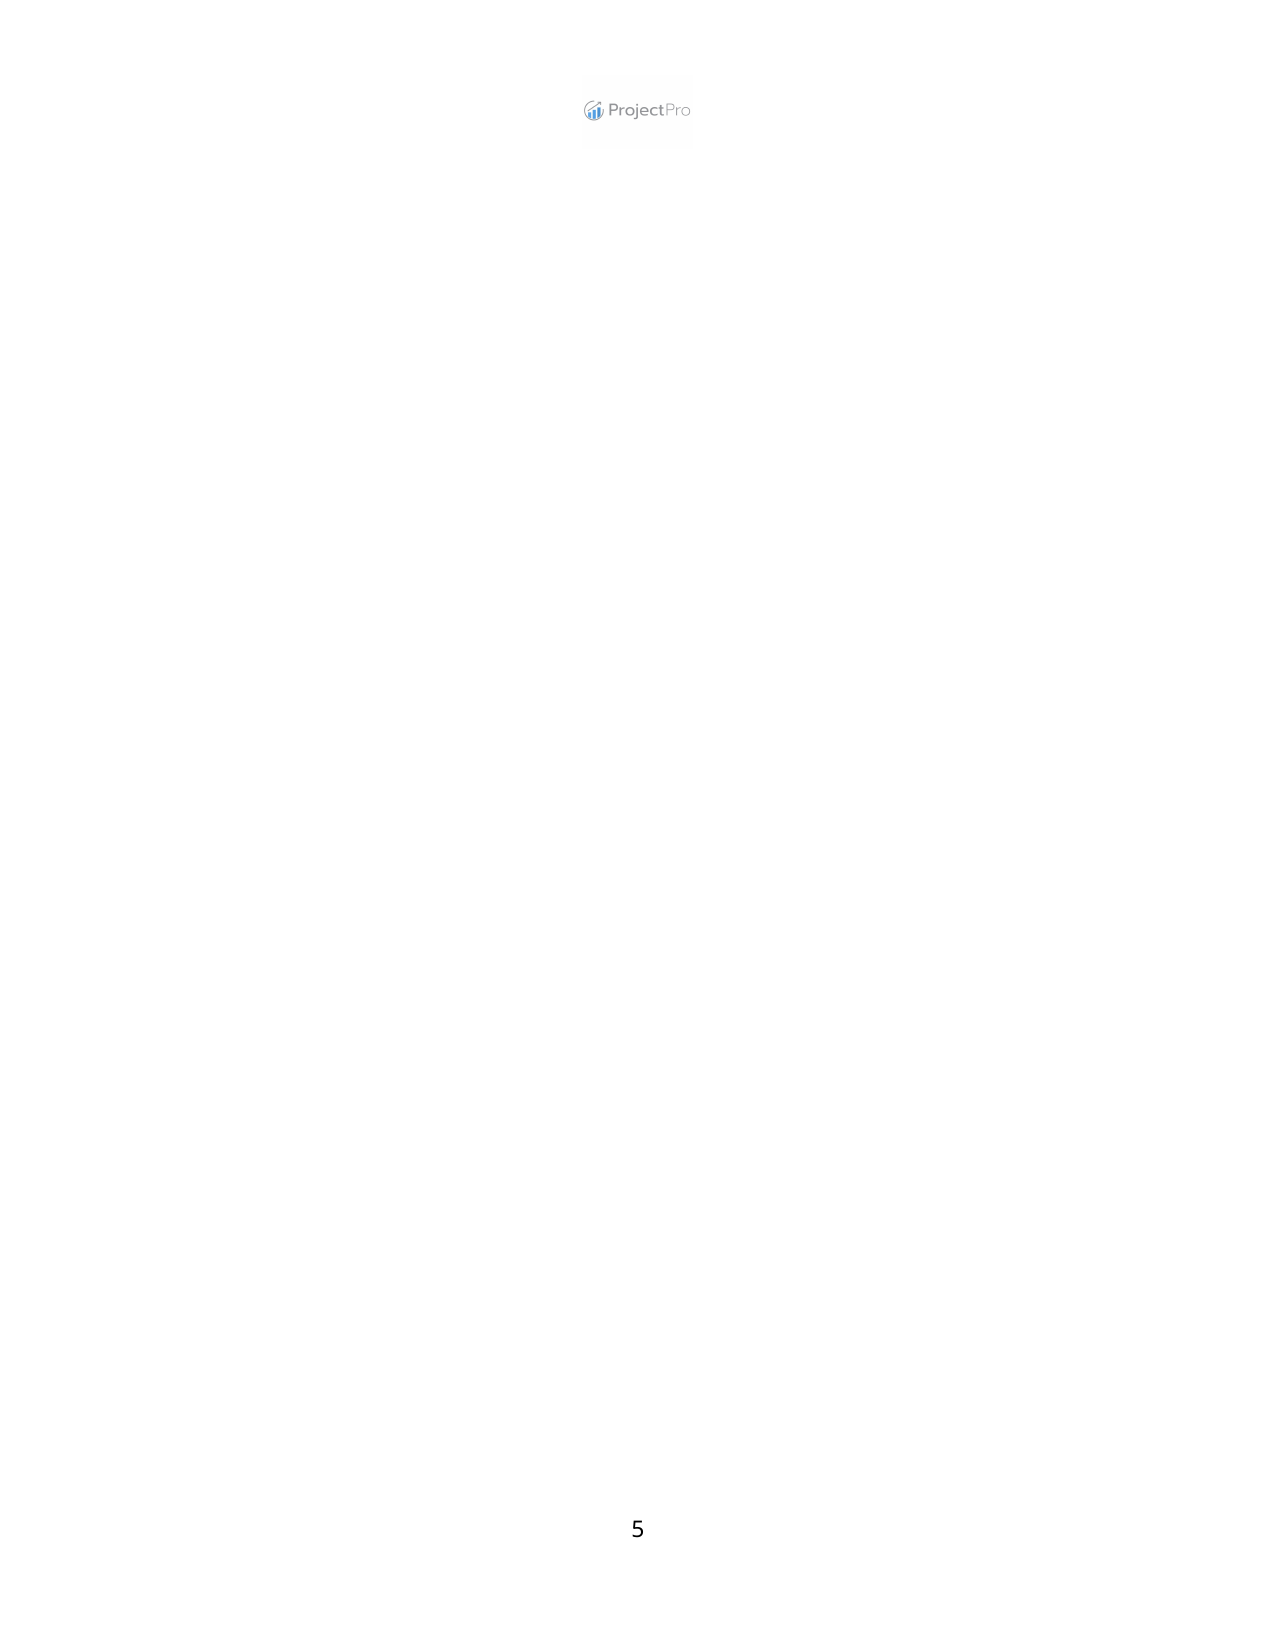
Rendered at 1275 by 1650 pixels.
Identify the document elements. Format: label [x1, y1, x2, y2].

picture [582, 75, 693, 149]
